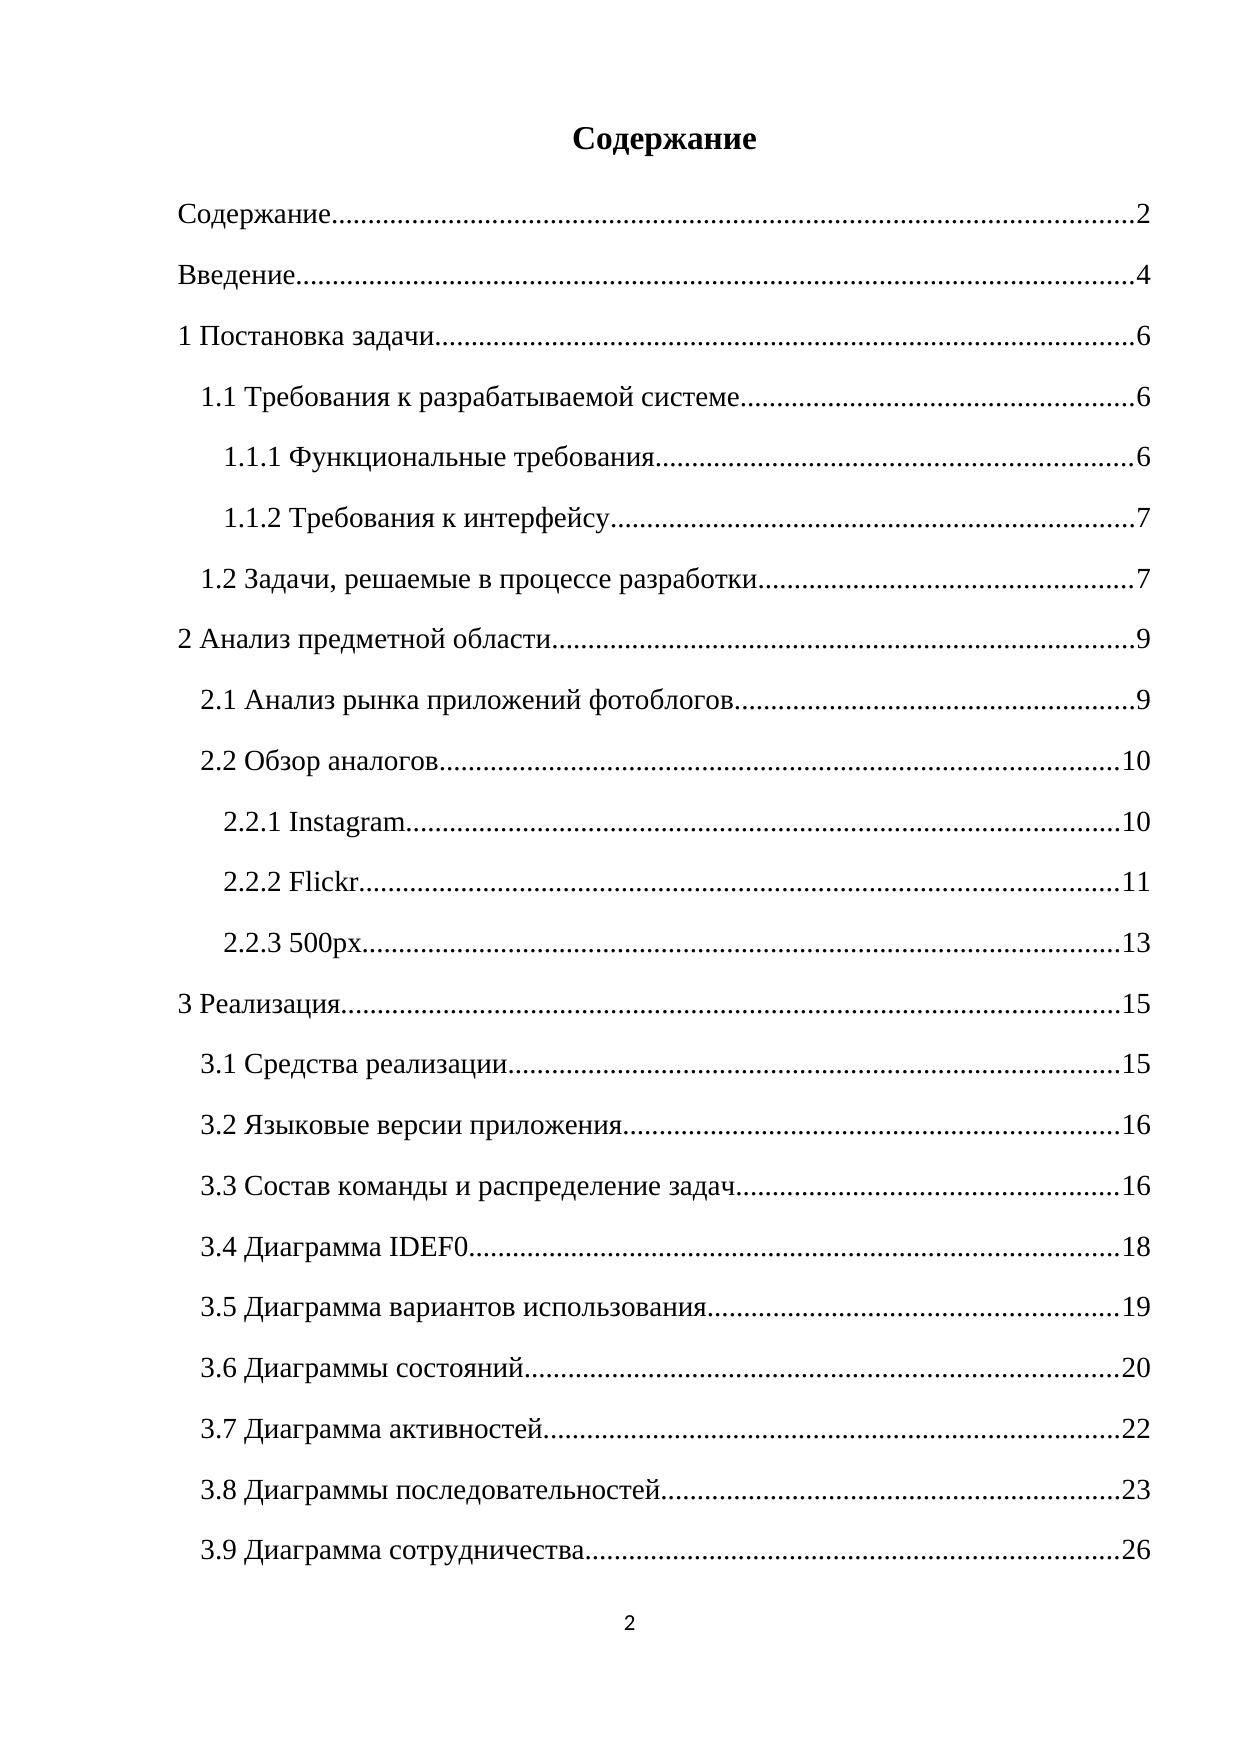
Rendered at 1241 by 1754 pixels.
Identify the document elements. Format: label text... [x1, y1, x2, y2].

text 3.1 Средства реализации 15 [200, 1047, 1152, 1080]
text 2.2.1 Instagram 10 [223, 804, 1152, 837]
text 2.2.3 500px 13 [223, 925, 1152, 959]
text 1 Постановка задачи 6 [177, 318, 1152, 351]
text 1.2 Задачи, решаемые в процессе разработки 7 [200, 561, 1152, 594]
text 3.5 Диаграмма вариантов использования 19 [200, 1289, 1152, 1323]
text Введение 4 [177, 257, 1152, 291]
text 3.2 Языковые версии приложения 16 [200, 1107, 1152, 1141]
text Содержание [177, 118, 1152, 156]
text 2.2.2 Flickr 11 [223, 864, 1152, 898]
text 2 Анализ предметной области 9 [177, 622, 1152, 655]
text 3.4 Диаграмма IDEF0 18 [200, 1229, 1152, 1262]
text 3.6 Диаграммы состояний 20 [200, 1350, 1152, 1384]
text 2.1 Анализ рынка приложений фотоблогов 9 [200, 682, 1152, 716]
text Содержание 2 [177, 196, 1152, 230]
text 3.3 Состав команды и распределение задач 16 [200, 1168, 1152, 1202]
text 3.8 Диаграммы последовательностей 23 [200, 1472, 1152, 1505]
text 2.2 Обзор аналогов 10 [200, 743, 1152, 777]
text 3.7 Диаграмма активностей 22 [200, 1411, 1152, 1444]
text 1.1.2 Требования к интерфейсу 7 [223, 500, 1152, 534]
text 3 Реализация 15 [177, 986, 1152, 1019]
text 1.1.1 Функциональные требования 6 [223, 439, 1152, 473]
text 1.1 Требования к разрабатываемой системе 6 [200, 379, 1152, 412]
text 3.9 Диаграмма сотрудничества 26 [200, 1532, 1152, 1566]
